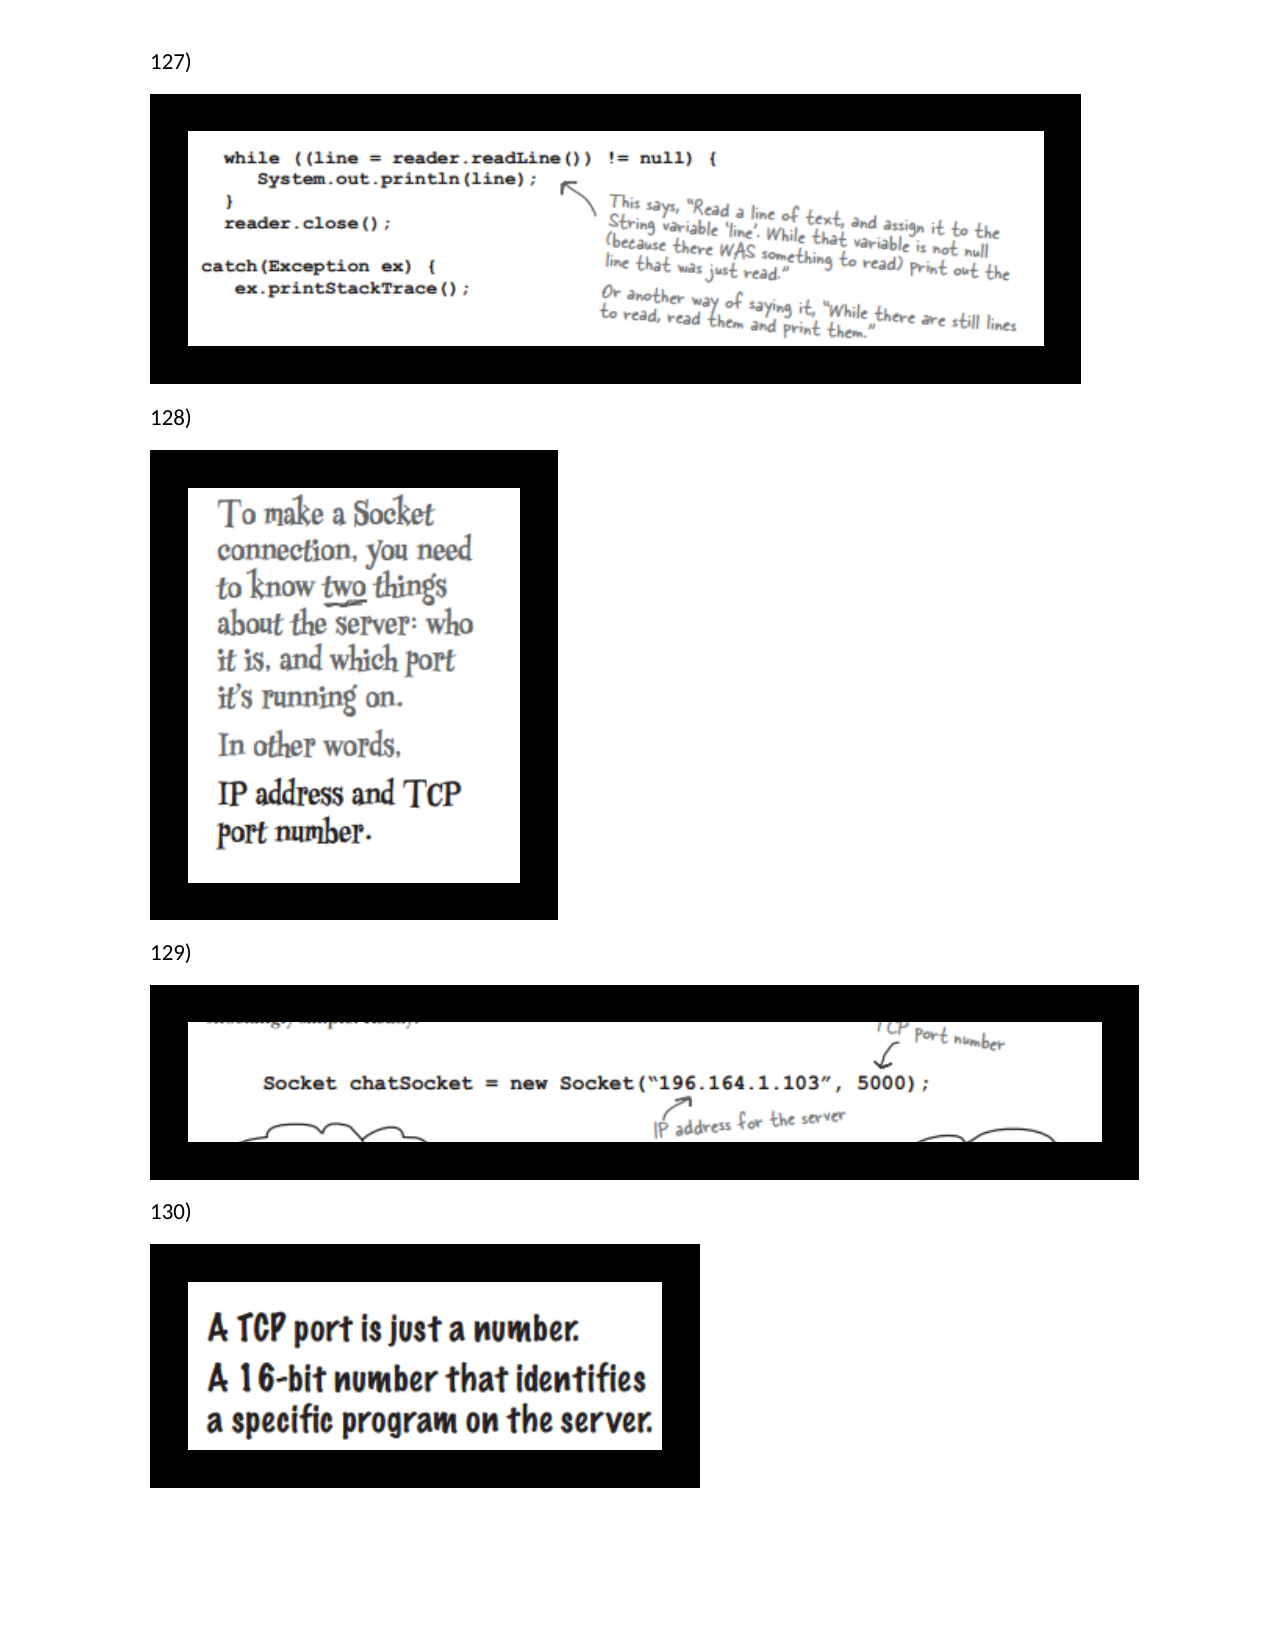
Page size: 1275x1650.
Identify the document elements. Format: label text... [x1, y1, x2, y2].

picture [188, 131, 1044, 346]
text 130) [150, 1197, 1125, 1226]
picture [188, 488, 520, 883]
picture [188, 1022, 1102, 1142]
text 129) [150, 938, 1125, 966]
text 127) [150, 47, 1125, 75]
picture [188, 1282, 662, 1450]
text 128) [150, 403, 1125, 431]
